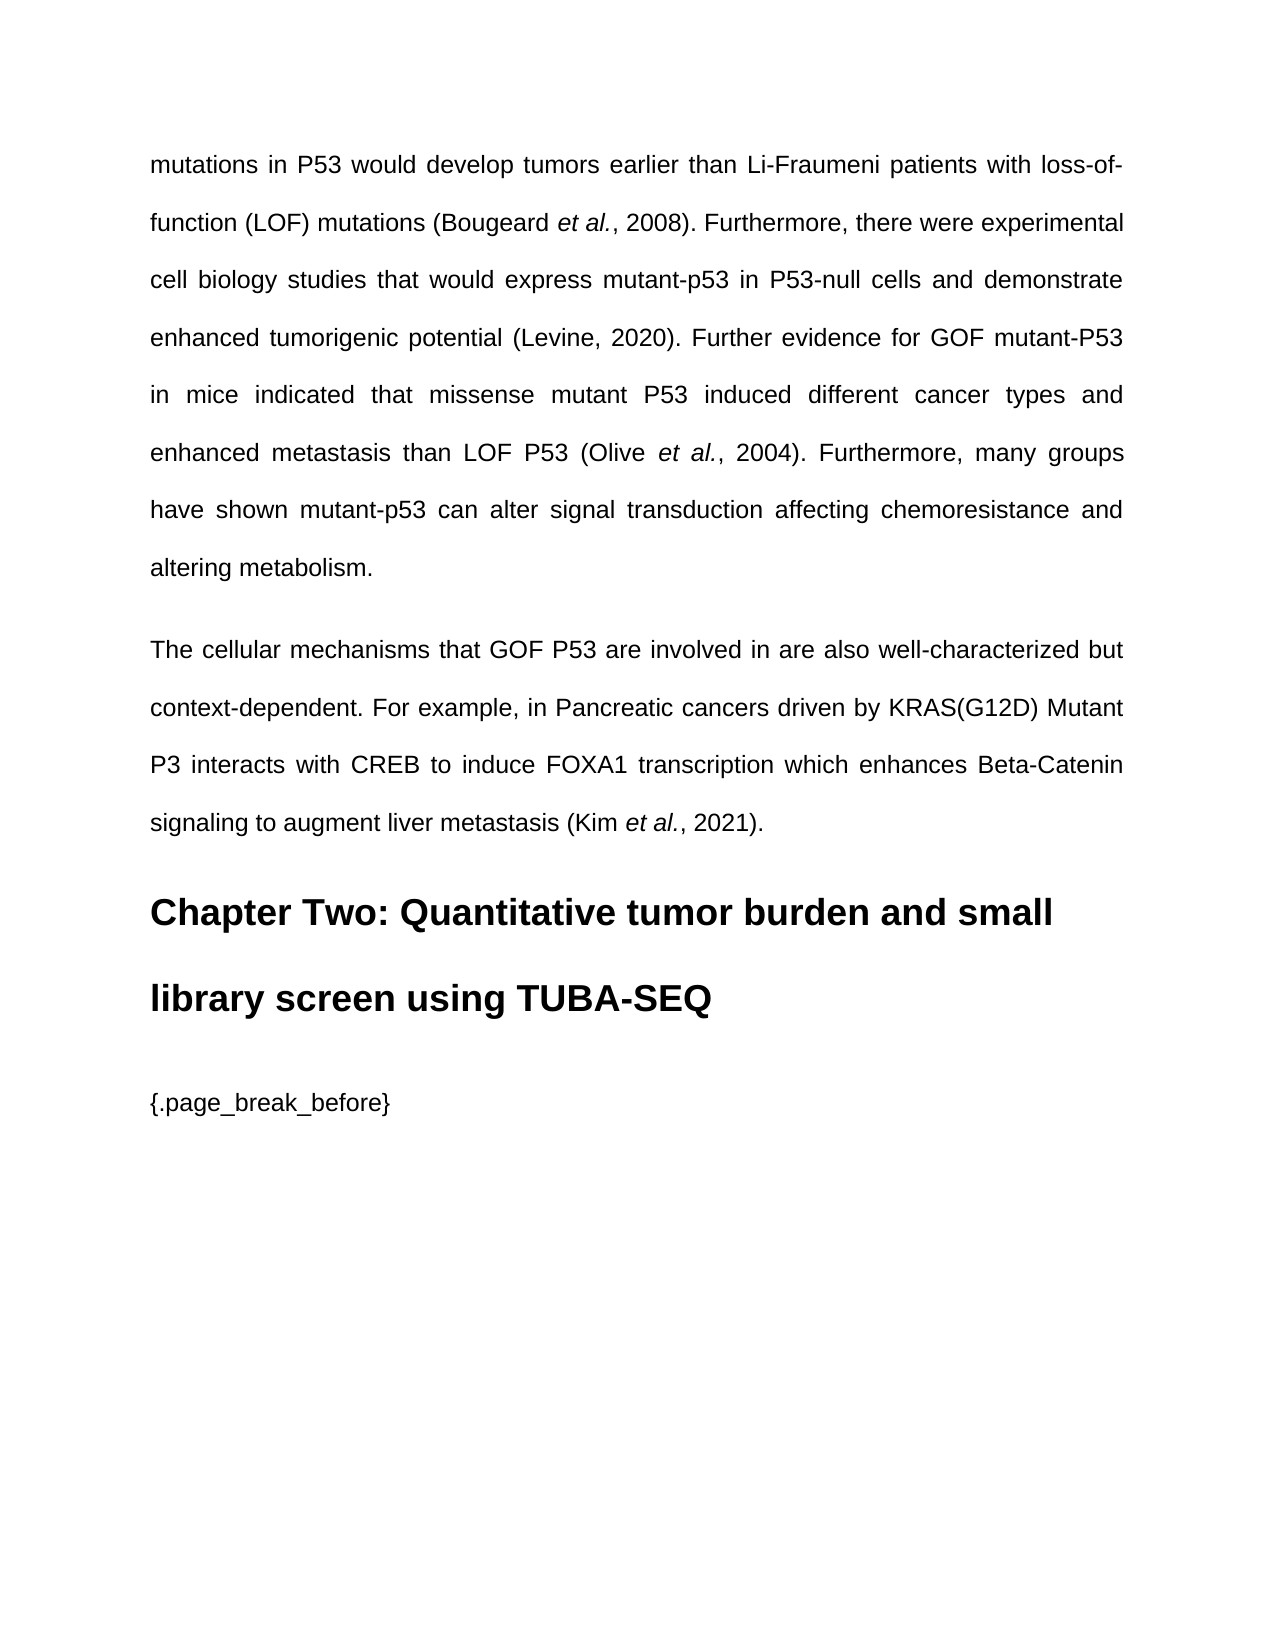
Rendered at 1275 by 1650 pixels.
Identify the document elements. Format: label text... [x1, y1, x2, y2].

subtitle Chapter Two: Quantitative tumor burden and small library screen using TUBA-SEQ [150, 890, 1125, 1019]
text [150, 150, 1125, 581]
text {.page_break_before} [150, 1087, 1125, 1116]
text The cellular mechanisms that GOF P53 are involved in are also well-characterized but context-dependent. For example, in Pancreatic cancers driven by KRAS(G12D) Mutant P3 interacts with CREB to induce FOXA1 transcription which enhances Beta-Catenin signaling to augment liver metastasis (Kim et al., 2021). [150, 635, 1125, 836]
